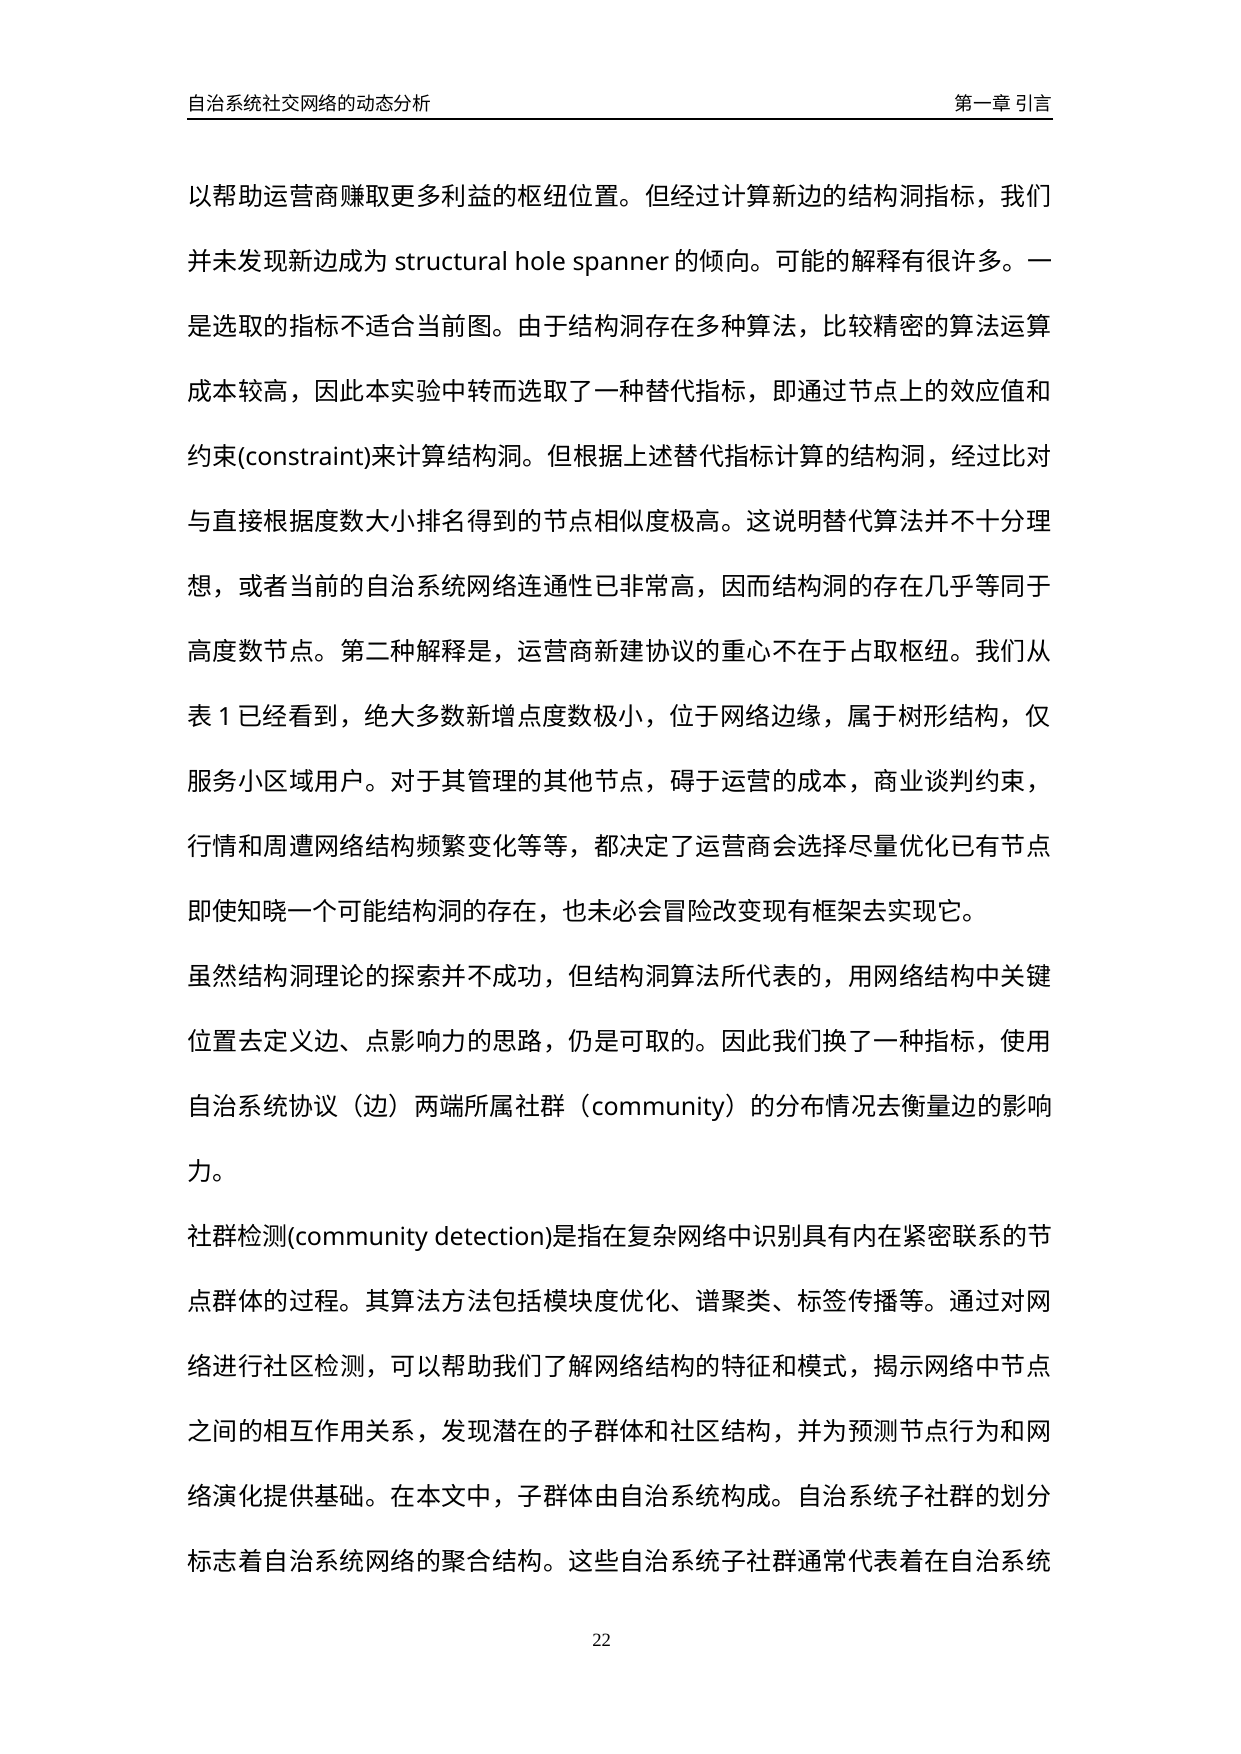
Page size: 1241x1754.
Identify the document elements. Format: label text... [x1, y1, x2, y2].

text 虽然结构洞理论的探索并不成功，但结构洞算法所代表的，用网络结构中关键位置去定义边、点影响力的思路，仍是可取的。因此我们换了一种指标，使用自治系统协议（边）两端所属社群（community）的分布情况去衡量边的影响力。 [187, 942, 1053, 1202]
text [187, 162, 1053, 942]
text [187, 1202, 1053, 1592]
